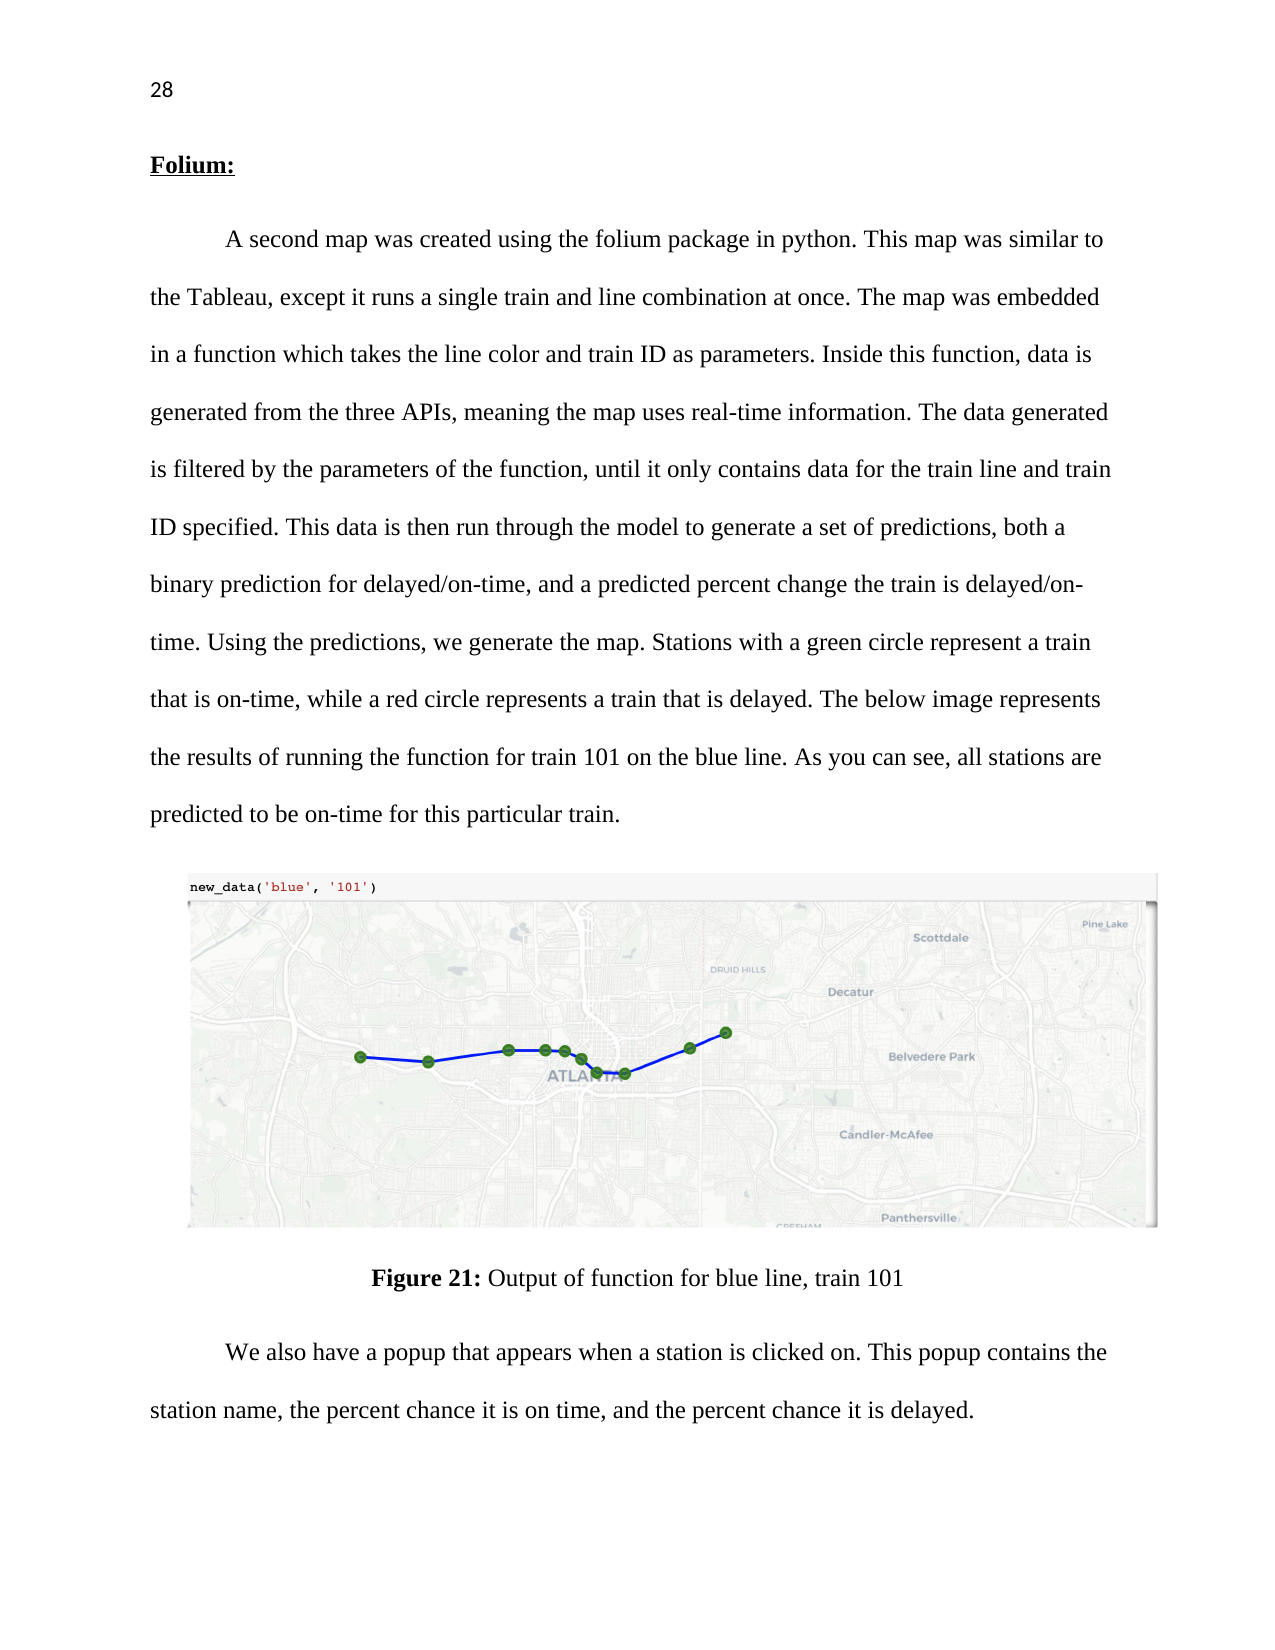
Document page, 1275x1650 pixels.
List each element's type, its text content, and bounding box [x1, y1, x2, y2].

text A second map was created using the folium package in python. This map was similar to the Tableau, except it runs a single train and line combination at once. The map was embedded in a function which takes the line color and train ID as parameters. Inside this function, data is generated from the three APIs, meaning the map uses real-time information. The data generated is filtered by the parameters of the function, until it only contains data for the train line and train ID specified. This data is then run through the model to generate a set of predictions, both a binary prediction for delayed/on-time, and a predicted percent change the train is delayed/on-time. Using the predictions, we generate the map. Stations with a green circle represent a train that is on-time, while a red circle represents a train that is delayed. The below image represents the results of running the function for train 101 on the blue line. As you can see, all stations are predicted to be on-time for this particular train. [150, 224, 1125, 828]
picture [187, 873, 1163, 1235]
text Folium: [150, 150, 1125, 179]
text We also have a popup that appears when a station is clicked on. This popup contains the station name, the percent chance it is on time, and the percent chance it is delayed. [150, 1337, 1125, 1424]
